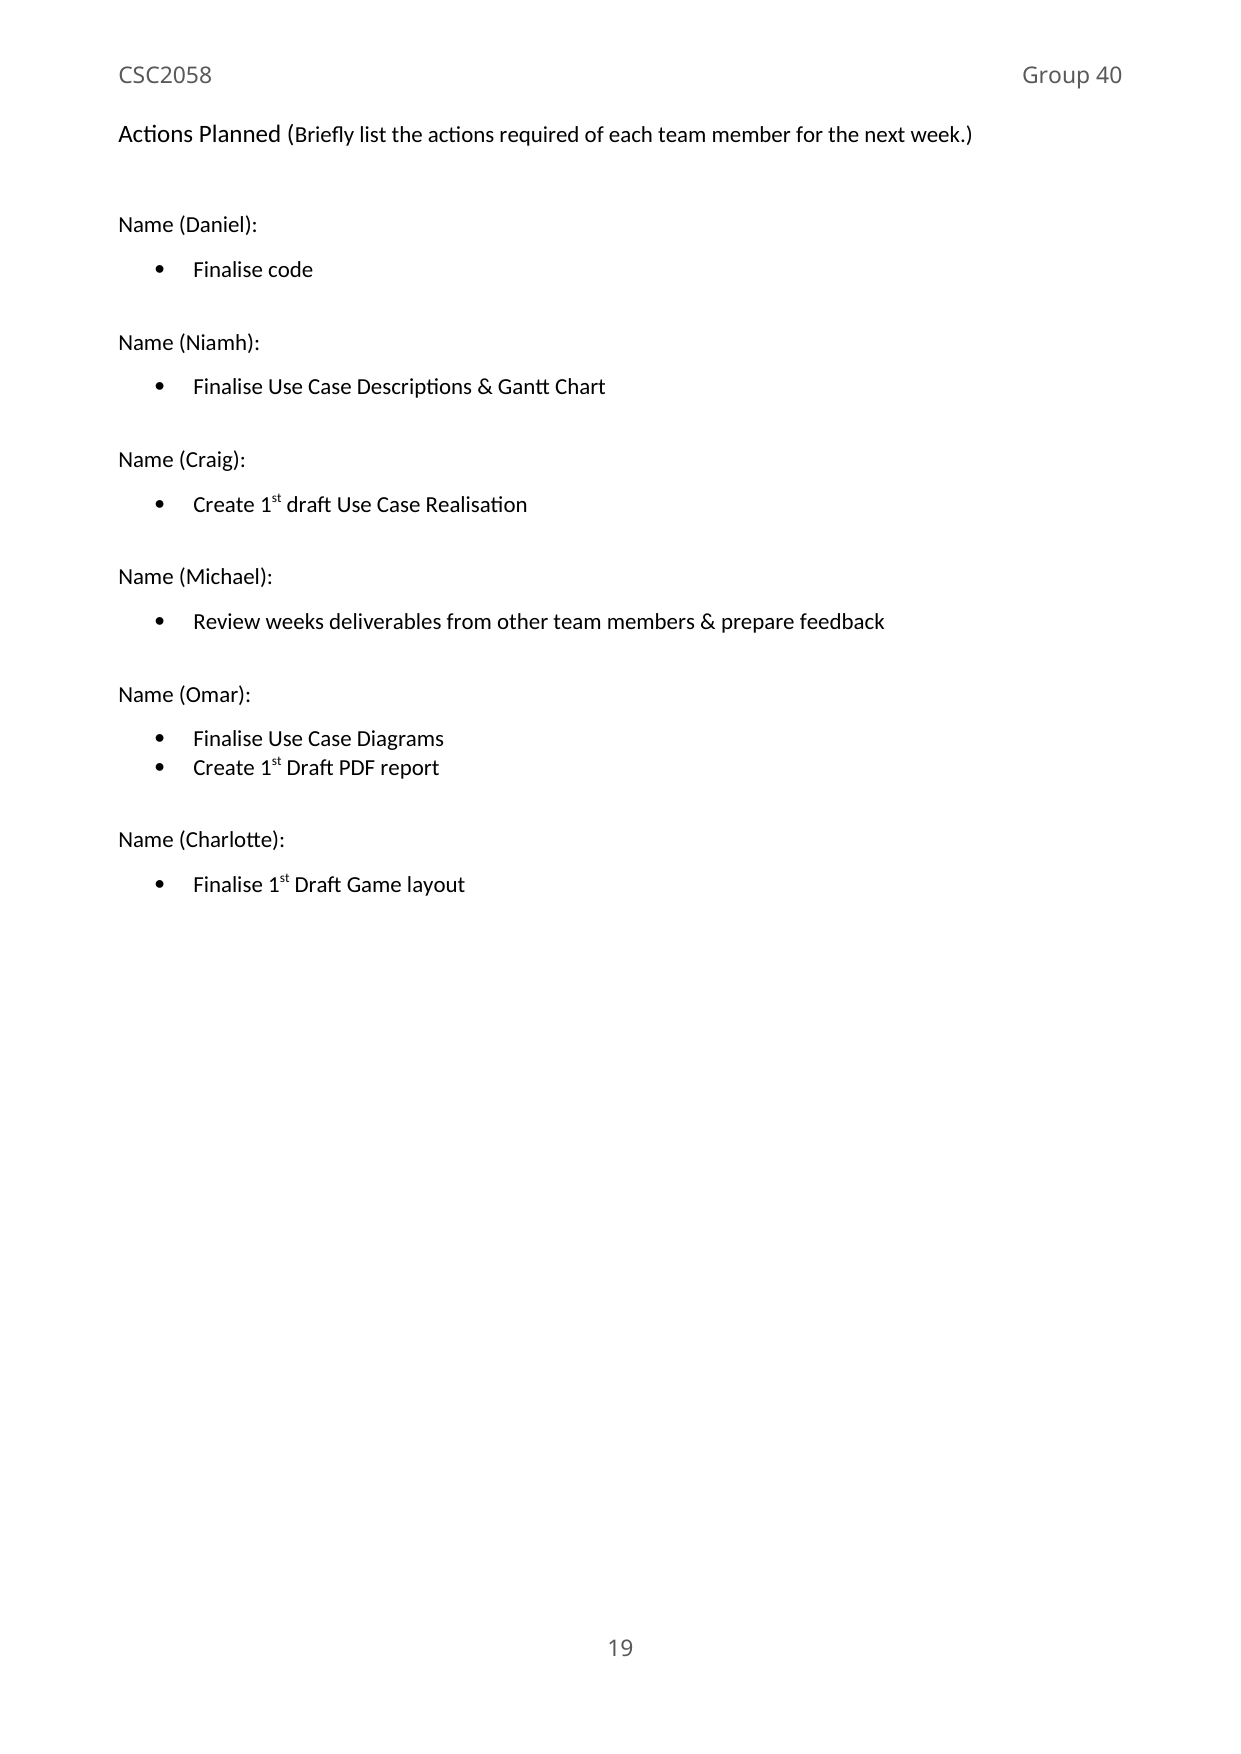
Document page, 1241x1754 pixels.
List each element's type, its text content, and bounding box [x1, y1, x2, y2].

text Name (Craig): [118, 445, 1122, 473]
text Actions Planned (Briefly list the actions required of each team member for the next week.) [118, 118, 1122, 149]
text Name (Michael): [118, 562, 1122, 591]
list Finalise Use Case Descriptions & Gantt Chart [156, 372, 1122, 400]
list Create 1st draft Use Case Realisation [156, 490, 1122, 518]
list Create 1st Draft PDF report [156, 753, 1122, 781]
text Name (Niamh): [118, 328, 1122, 356]
list Finalise 1st Draft Game layout [156, 870, 1122, 898]
text Name (Charlotte): [118, 825, 1122, 853]
list Review weeks deliverables from other team members & prepare feedback [156, 607, 1122, 635]
list Finalise code [156, 255, 1122, 283]
list Finalise Use Case Diagrams [156, 724, 1122, 753]
text Name (Daniel): [118, 210, 1122, 238]
text Name (Omar): [118, 680, 1122, 708]
